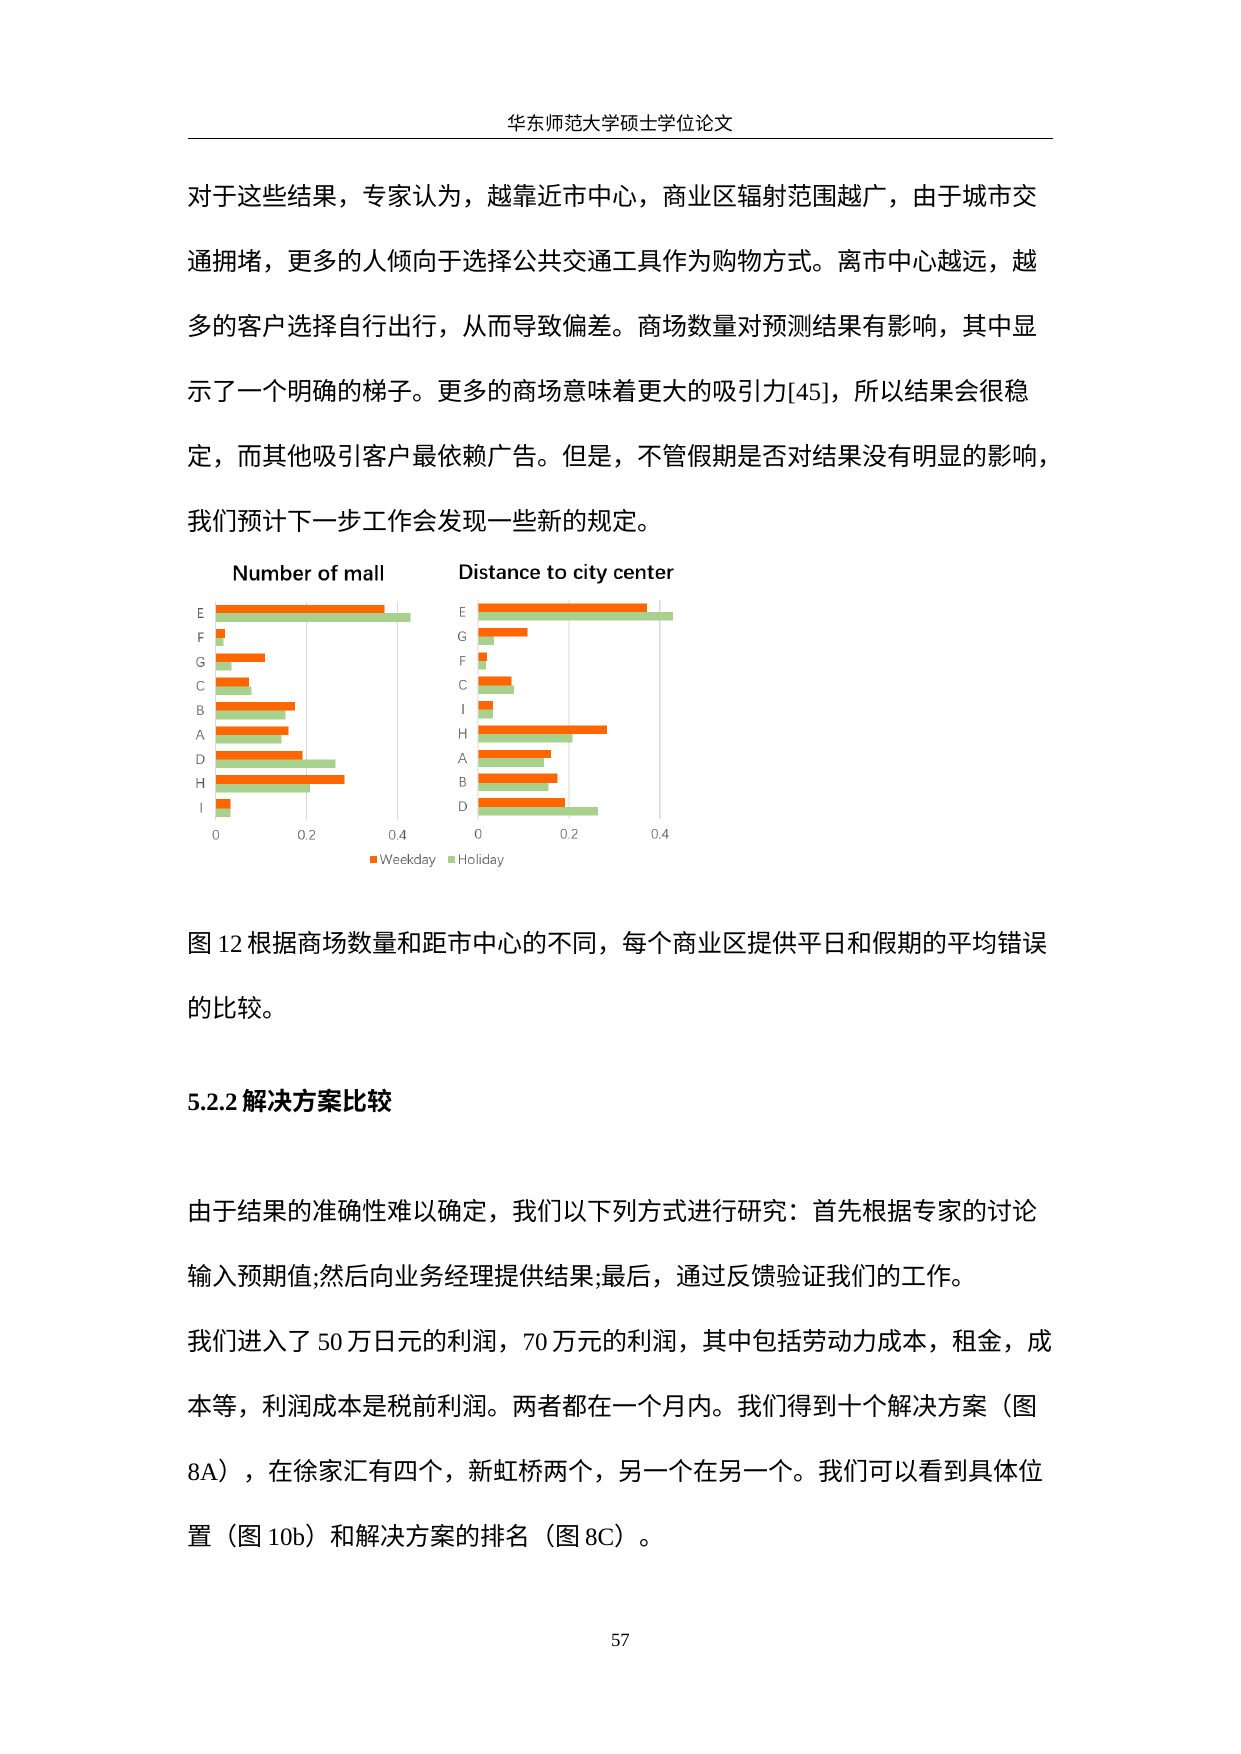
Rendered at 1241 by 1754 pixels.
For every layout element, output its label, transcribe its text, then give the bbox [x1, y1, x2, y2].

text 我们进入了50万日元的利润，70万元的利润，其中包括劳动力成本，租金，成本等，利润成本是税前利润。两者都在一个月内。我们得到十个解决方案（图8A），在徐家汇有四个，新虹桥两个，另一个在另一个。我们可以看到具体位置（图10b）和解决方案的排名（图8C）。 [187, 1307, 1053, 1567]
text 5.2.2解决方案比较 [187, 1067, 1053, 1132]
text 由于结果的准确性难以确定，我们以下列方式进行研究：首先根据专家的讨论输入预期值;然后向业务经理提供结果;最后，通过反馈验证我们的工作。 [187, 1177, 1053, 1307]
text 对于这些结果，专家认为，越靠近市中心，商业区辐射范围越广，由于城市交通拥堵，更多的人倾向于选择公共交通工具作为购物方式。离市中心越远，越多的客户选择自行出行，从而导致偏差。商场数量对预测结果有影响，其中显示了一个明确的梯子。更多的商场意味着更大的吸引力[45]，所以结果会很稳定，而其他吸引客户最依赖广告。但是，不管假期是否对结果没有明显的影响，我们预计下一步工作会发现一些新的规定。 [187, 162, 1053, 552]
text 图12根据商场数量和距市中心的不同，每个商业区提供平日和假期的平均错误的比较。 [187, 909, 1053, 1039]
